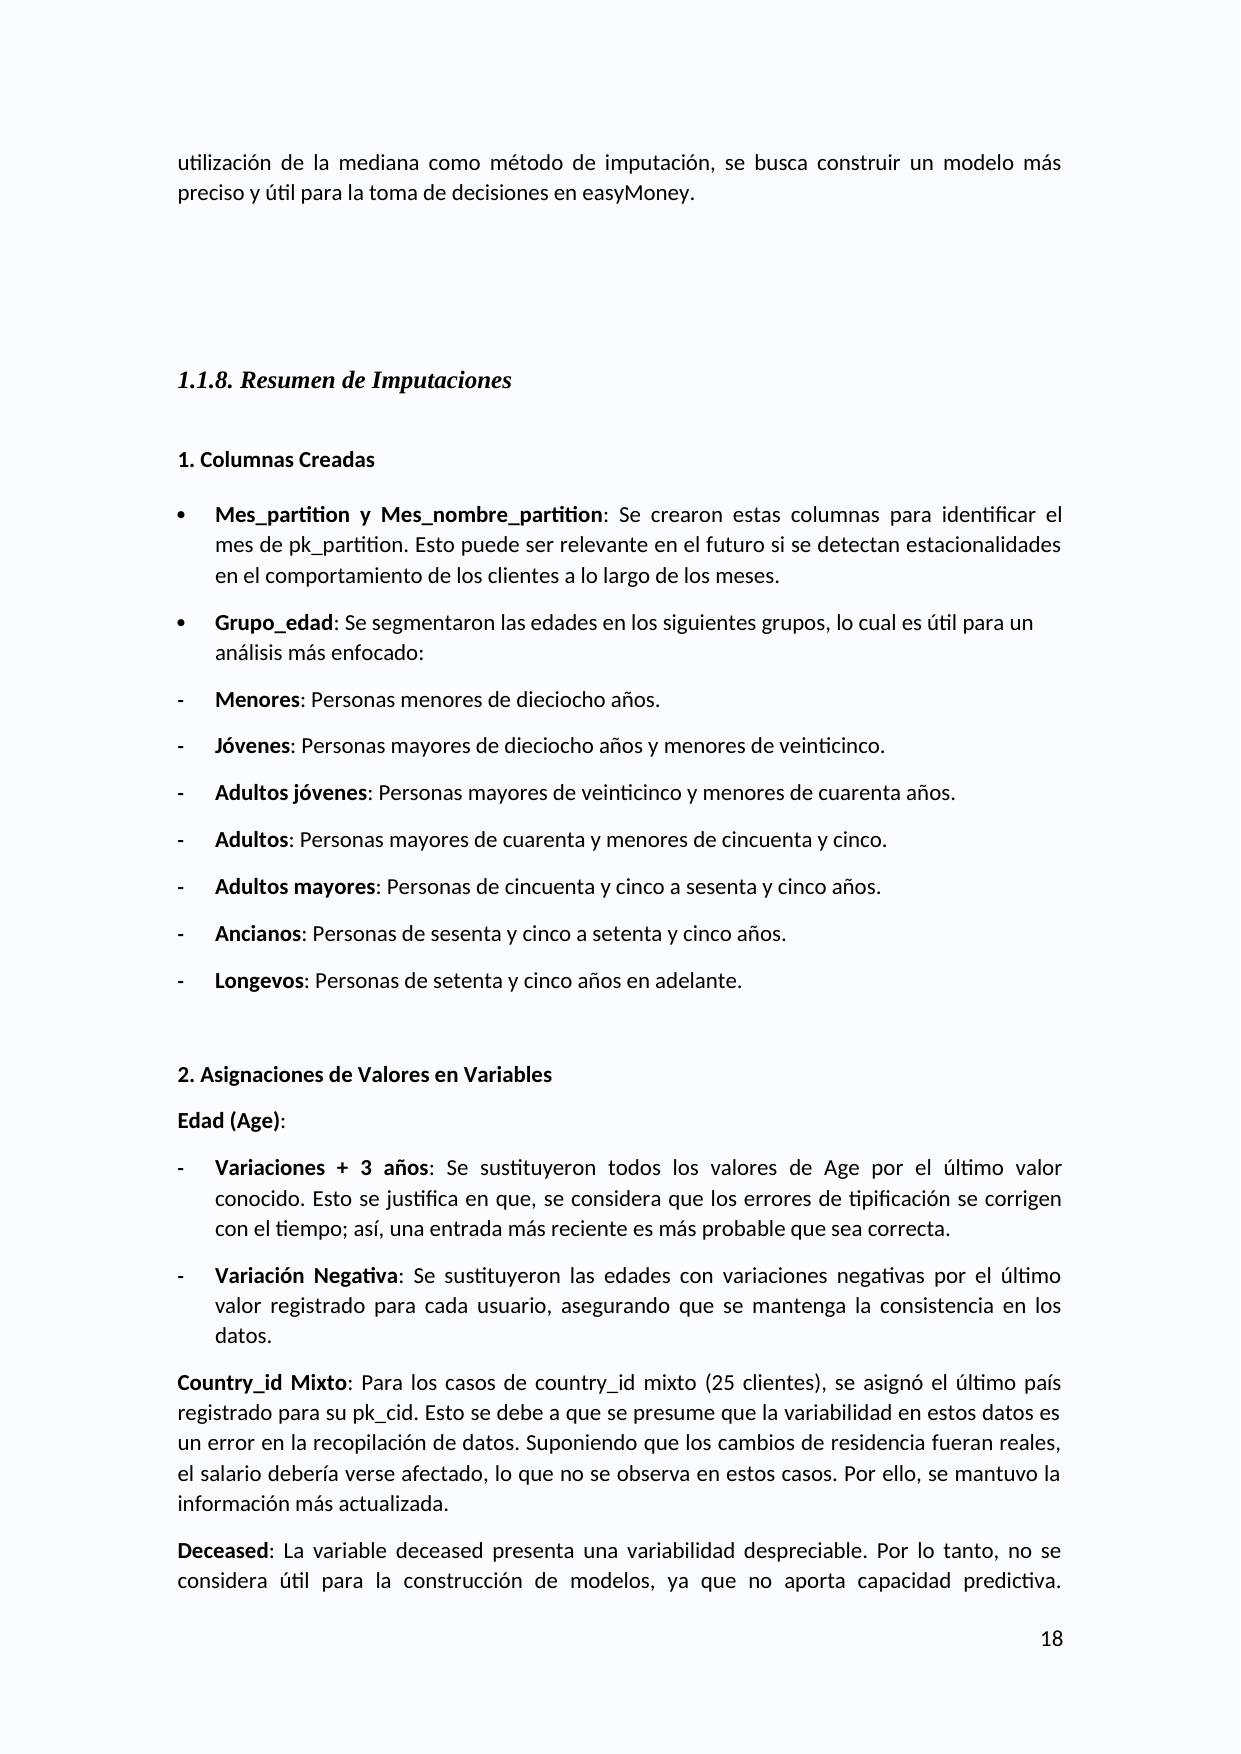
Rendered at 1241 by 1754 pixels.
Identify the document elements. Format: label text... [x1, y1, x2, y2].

list Ancianos: Personas de sesenta y cinco a setenta y cinco años. [177, 919, 1063, 947]
subtitle 1.1.8. Resumen de Imputaciones [177, 365, 1063, 394]
text 1. Columnas Creadas [177, 445, 1063, 473]
list Variación Negativa: Se sustituyeron las edades con variaciones negativas por el último valor registrado para cada usuario, asegurando que se mantenga la consistencia en los datos. [177, 1261, 1063, 1349]
list Jóvenes: Personas mayores de dieciocho años y menores de veinticinco. [177, 732, 1063, 759]
list Grupo_edad: Se segmentaron las edades en los siguientes grupos, lo cual es útil para un análisis más enfocado: [177, 608, 1063, 666]
list Adultos jóvenes: Personas mayores de veinticinco y menores de cuarenta años. [177, 778, 1063, 806]
list Menores: Personas menores de dieciocho años. [177, 685, 1063, 713]
list Longevos: Personas de setenta y cinco años en adelante. [177, 966, 1063, 994]
text Edad (Age): [177, 1107, 1063, 1134]
text 2. Asignaciones de Valores en Variables [177, 1060, 1063, 1088]
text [177, 148, 1063, 206]
list Adultos mayores: Personas de cincuenta y cinco a sesenta y cinco años. [177, 872, 1063, 900]
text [177, 1536, 1063, 1594]
list Mes_partition y Mes_nombre_partition: Se crearon estas columnas para identificar el mes de pk_partition. Esto puede ser relevante en el futuro si se detectan estacionalidades en el comportamiento de los clientes a lo largo de los meses. [177, 500, 1063, 589]
text Country_id Mixto: Para los casos de country_id mixto (25 clientes), se asignó el último país registrado para su pk_cid. Esto se debe a que se presume que la variabilidad en estos datos es un error en la recopilación de datos. Suponiendo que los cambios de residencia fueran reales, el salario debería verse afectado, lo que no se observa en estos casos. Por ello, se mantuvo la información más actualizada. [177, 1368, 1063, 1517]
list Variaciones + 3 años: Se sustituyeron todos los valores de Age por el último valor conocido. Esto se justifica en que, se considera que los errores de tipificación se corrigen con el tiempo; así, una entrada más reciente es más probable que sea correcta. [177, 1153, 1063, 1242]
list Adultos: Personas mayores de cuarenta y menores de cincuenta y cinco. [177, 825, 1063, 853]
